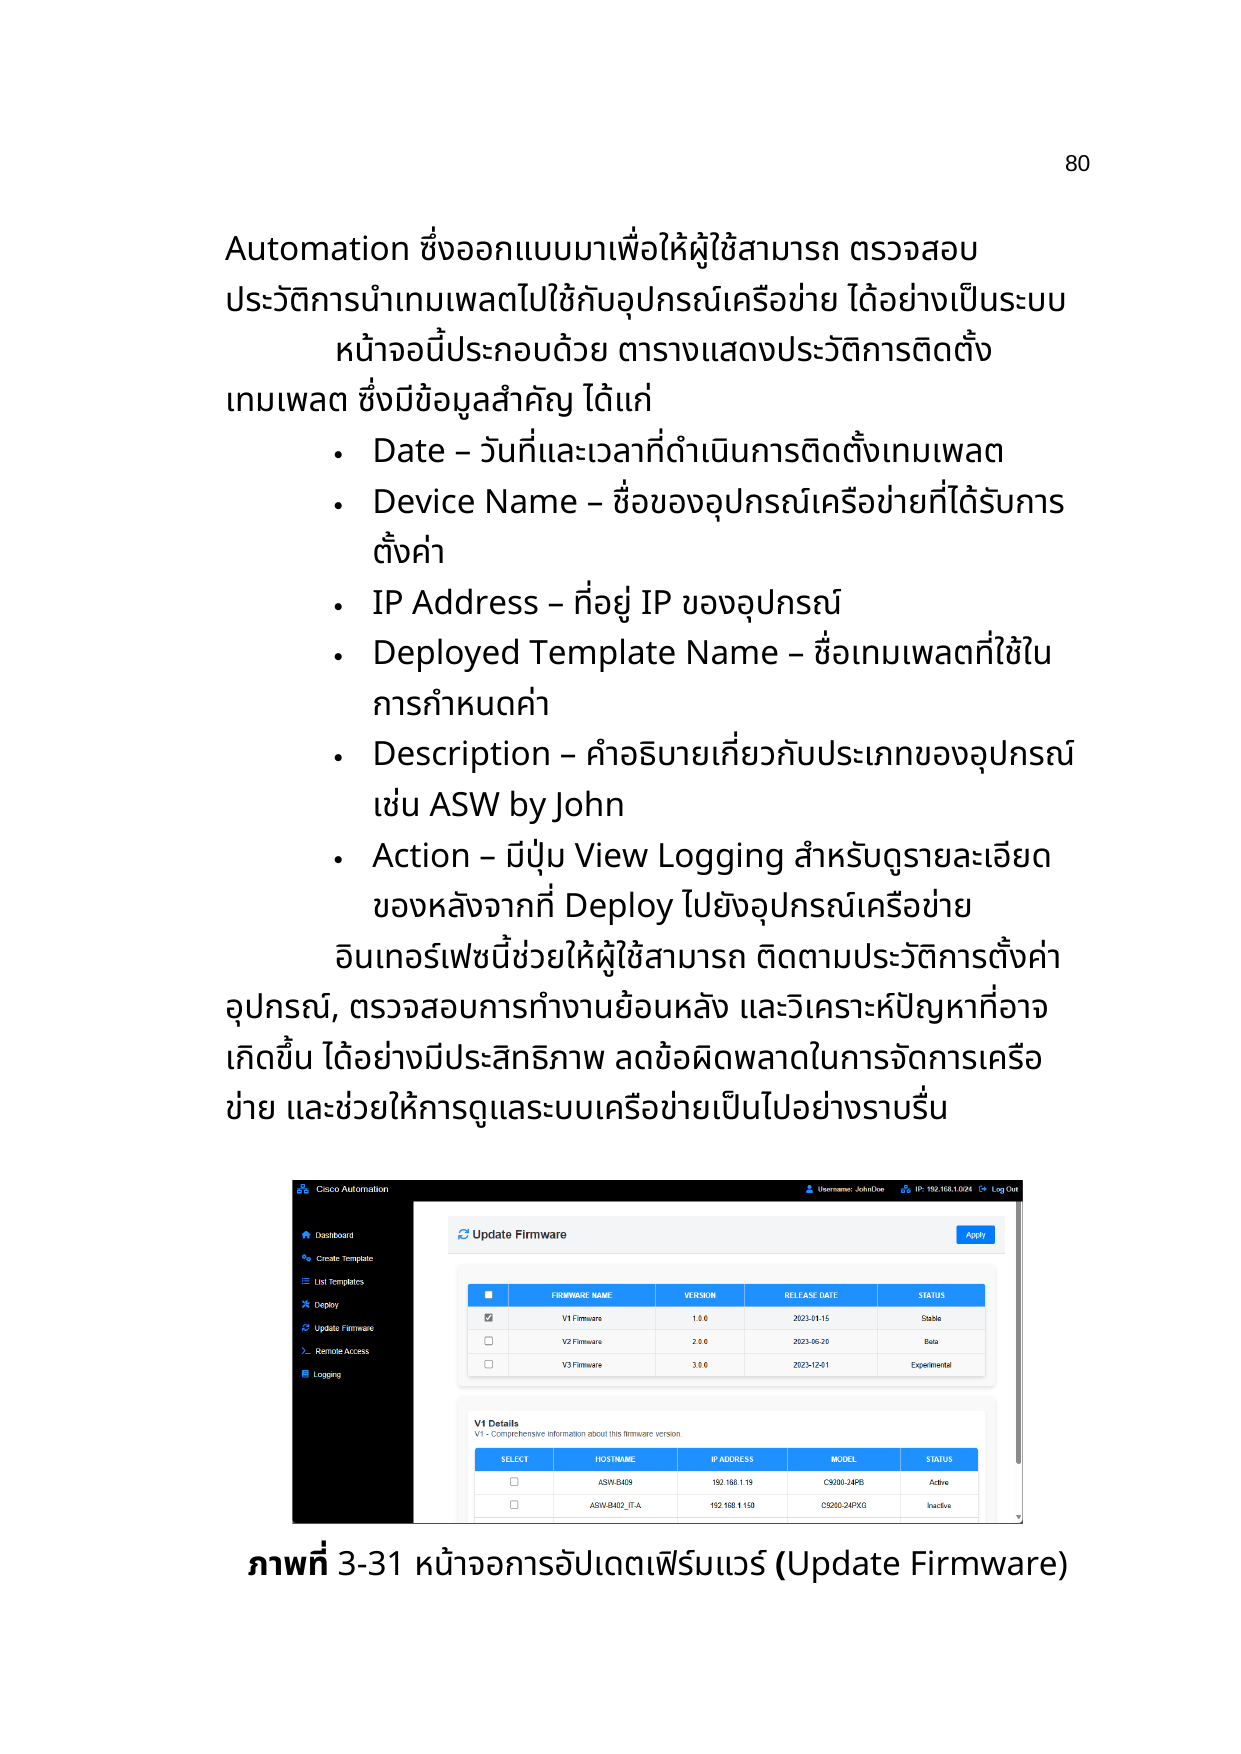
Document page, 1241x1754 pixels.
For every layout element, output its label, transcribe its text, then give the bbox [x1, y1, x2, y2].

text อินเทอร์เฟซนี้ช่วยให้ผู้ใช้สามารถ ติดตามประวัติการตั้งค่าอุปกรณ์, ตรวจสอบการทำงานย้อนหลัง และวิเคราะห์ปัญหาที่อาจเกิดขึ้น ได้อย่างมีประสิทธิภาพ ลดข้อผิดพลาดในการจัดการเครือข่าย และช่วยให้การดูแลระบบเครือข่ายเป็นไปอย่างราบรื่น [225, 933, 1090, 1134]
list Action – มีปุ่ม View Logging สำหรับดูรายละเอียดของหลังจากที่ Deploy ไปยังอุปกรณ์เครือข่าย [334, 831, 1090, 933]
list IP Address – ที่อยู่ IP ของอุปกรณ์ [334, 578, 1090, 629]
text หน้าจอนี้ประกอบด้วย ตารางแสดงประวัติการติดตั้งเทมเพลต ซึ่งมีข้อมูลสำคัญ ได้แก่ [225, 326, 1090, 427]
picture [292, 1180, 1023, 1524]
list Description – คำอธิบายเกี่ยวกับประเภทของอุปกรณ์ เช่น ASW by John [334, 730, 1090, 831]
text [225, 225, 1090, 326]
list Device Name – ชื่อของอุปกรณ์เครือข่ายที่ได้รับการตั้งค่า [334, 477, 1090, 578]
list Deployed Template Name – ชื่อเทมเพลตที่ใช้ในการกำหนดค่า [334, 629, 1090, 730]
list Date – วันที่และเวลาที่ดำเนินการติดตั้งเทมเพลต [334, 427, 1090, 477]
